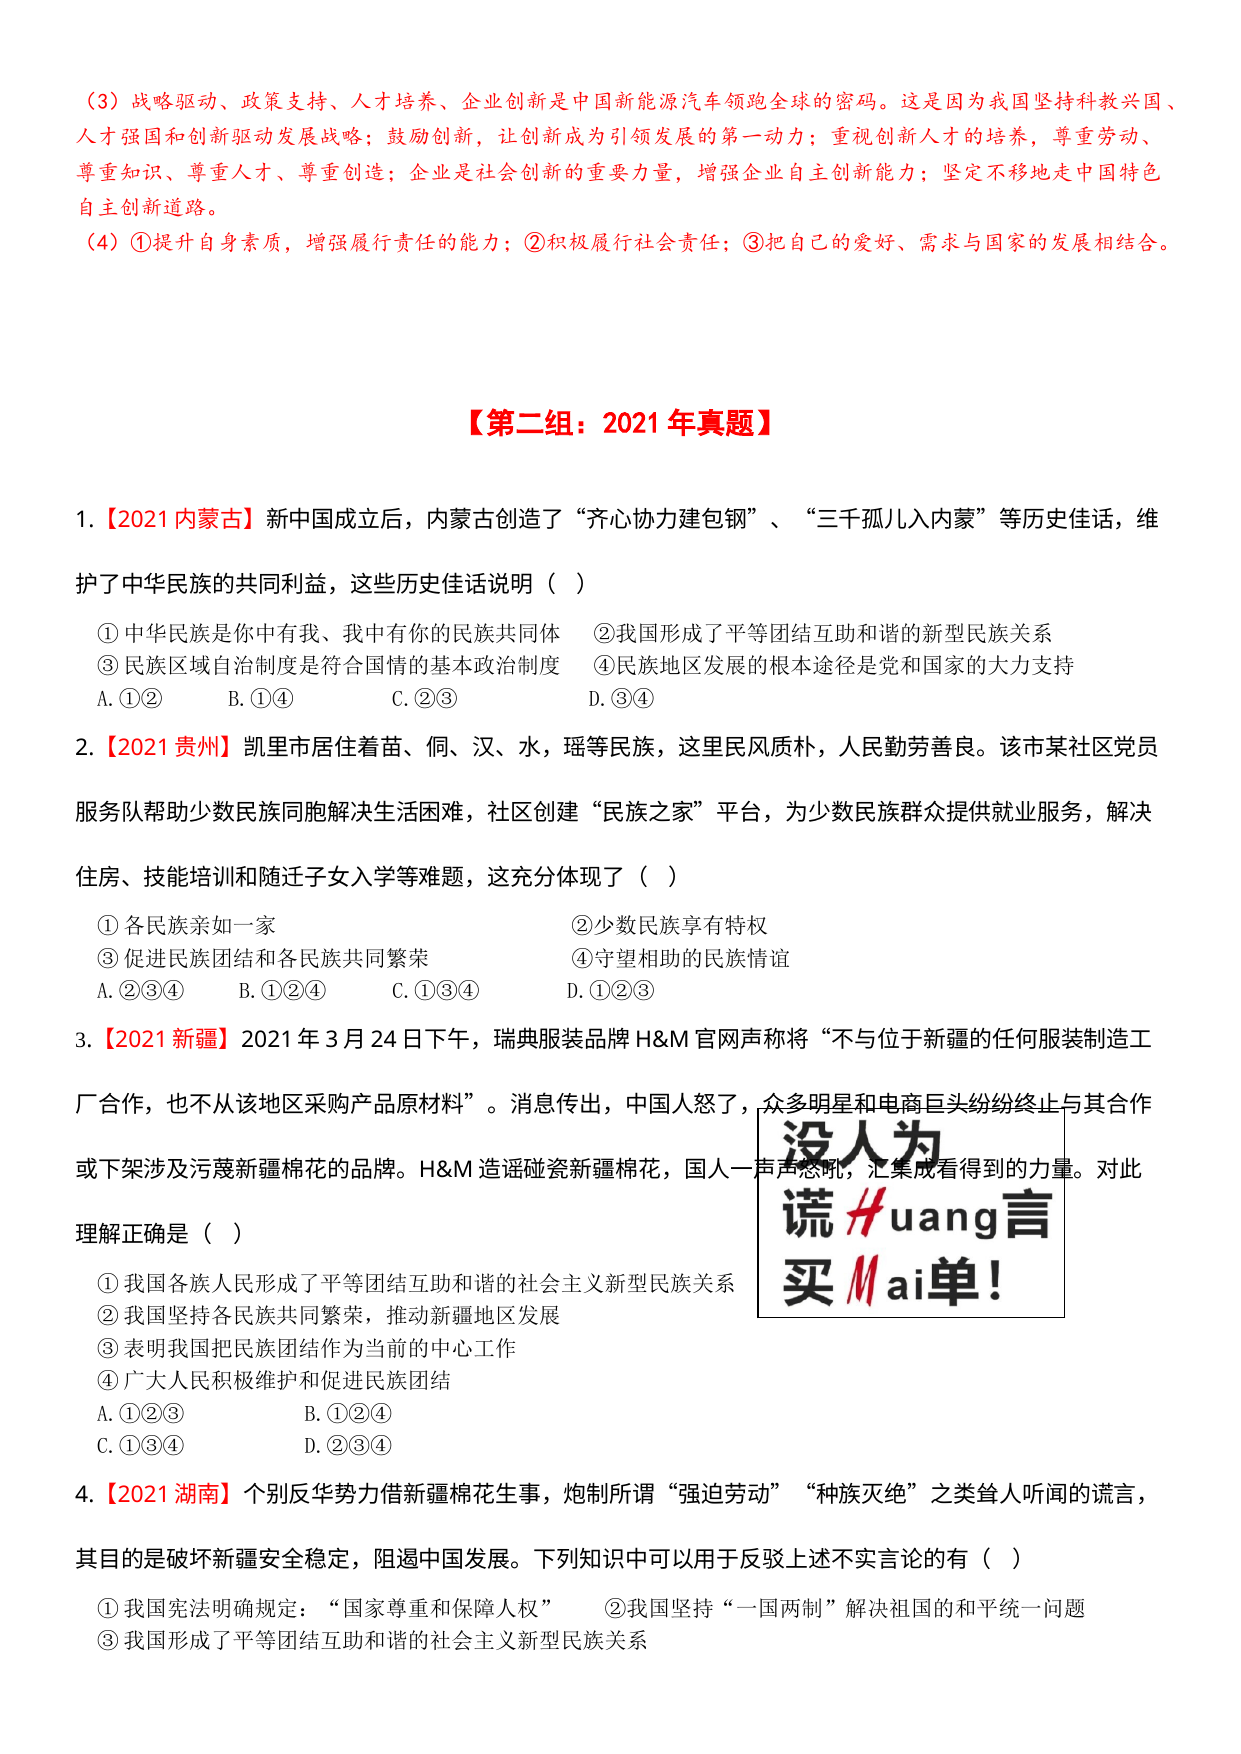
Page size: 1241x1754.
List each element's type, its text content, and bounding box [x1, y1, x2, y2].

text A.①② B.①④ C.②③ D.③④ [75, 680, 1165, 713]
text 4.【2021湖南】个别反华势力借新疆棉花生事，炮制所谓“强迫劳动”“种族灭绝”之类耸人听闻的谎言，其目的是破坏新疆安全稳定，阻遏中国发展。下列知识中可以用于反驳上述不实言论的有（ ） [75, 1460, 1165, 1590]
text 2.【2021贵州】凯里市居住着苗、侗、汉、水，瑶等民族，这里民风质朴，人民勤劳善良。该市某社区党员服务队帮助少数民族同胞解决生活困难，社区创建“民族之家”平台，为少数民族群众提供就业服务，解决住房、技能培训和随迁子女入学等难题，这充分体现了（ ） [75, 713, 1165, 908]
text 【第二组：2021年真题】 [75, 388, 1165, 453]
text ③我国形成了平等团结互助和谐的社会主义新型民族关系 [75, 1623, 1165, 1655]
text 3.【2021新疆】2021年3月24日下午，瑞典服装品牌H&M官网声称将“不与位于新疆的任何服装制造工厂合作，也不从该地区采购产品原材料”。消息传出，中国人怒了，众多明星和电商巨头纷纷终止与其合作或下架涉及污蔑新疆棉花的品牌。H&M造谣碰瓷新疆棉花，国人一声声怒吼，汇集成看得到的力量。对此理解正确是（ ） [75, 1005, 1165, 1265]
text ③表明我国把民族团结作为当前的中心工作 [75, 1330, 1165, 1363]
text （4）①提升自身素质，增强履行责任的能力；②积极履行社会责任；③把自己的爱好、需求与国家的发展相结合。 [75, 222, 1165, 258]
text A.①②③ B.①②④ [75, 1395, 1165, 1428]
text ①各民族亲如一家 ②少数民族享有特权 [75, 908, 1165, 940]
text ②我国坚持各民族共同繁荣，推动新疆地区发展 [75, 1298, 1165, 1330]
text （3）战略驱动、政策支持、人才培养、企业创新是中国新能源汽车领跑全球的密码。这是因为我国坚持科教兴国、人才强国和创新驱动发展战略；鼓励创新，让创新成为引领发展的第一动力；重视创新人才的培养，尊重劳动、尊重知识、尊重人才、尊重创造；企业是社会创新的重要力量，增强企业自主创新能力；坚定不移地走中国特色自主创新道路。 [75, 81, 1165, 222]
text ④广大人民积极维护和促进民族团结 [75, 1363, 1165, 1395]
text ①我国宪法明确规定：“国家尊重和保障人权” ②我国坚持“一国两制”解决祖国的和平统一问题 [75, 1590, 1165, 1623]
text A.②③④ B.①②④ C.①③④ D.①②③ [75, 973, 1165, 1005]
text ①中华民族是你中有我、我中有你的民族共同体 ②我国形成了平等团结互助和谐的新型民族关系 [75, 615, 1165, 648]
text C.①③④ D.②③④ [75, 1428, 1165, 1460]
text ③促进民族团结和各民族共同繁荣 ④守望相助的民族情谊 [75, 940, 1165, 973]
text ③民族区域自治制度是符合国情的基本政治制度 ④民族地区发展的根本途径是党和国家的大力支持 [75, 648, 1165, 680]
text ①我国各族人民形成了平等团结互助和谐的社会主义新型民族关系 [75, 1265, 1165, 1298]
text 1.【2021内蒙古】新中国成立后，内蒙古创造了“齐心协力建包钢”、“三千孤儿入内蒙”等历史佳话，维护了中华民族的共同利益，这些历史佳话说明（ ） [75, 485, 1165, 615]
